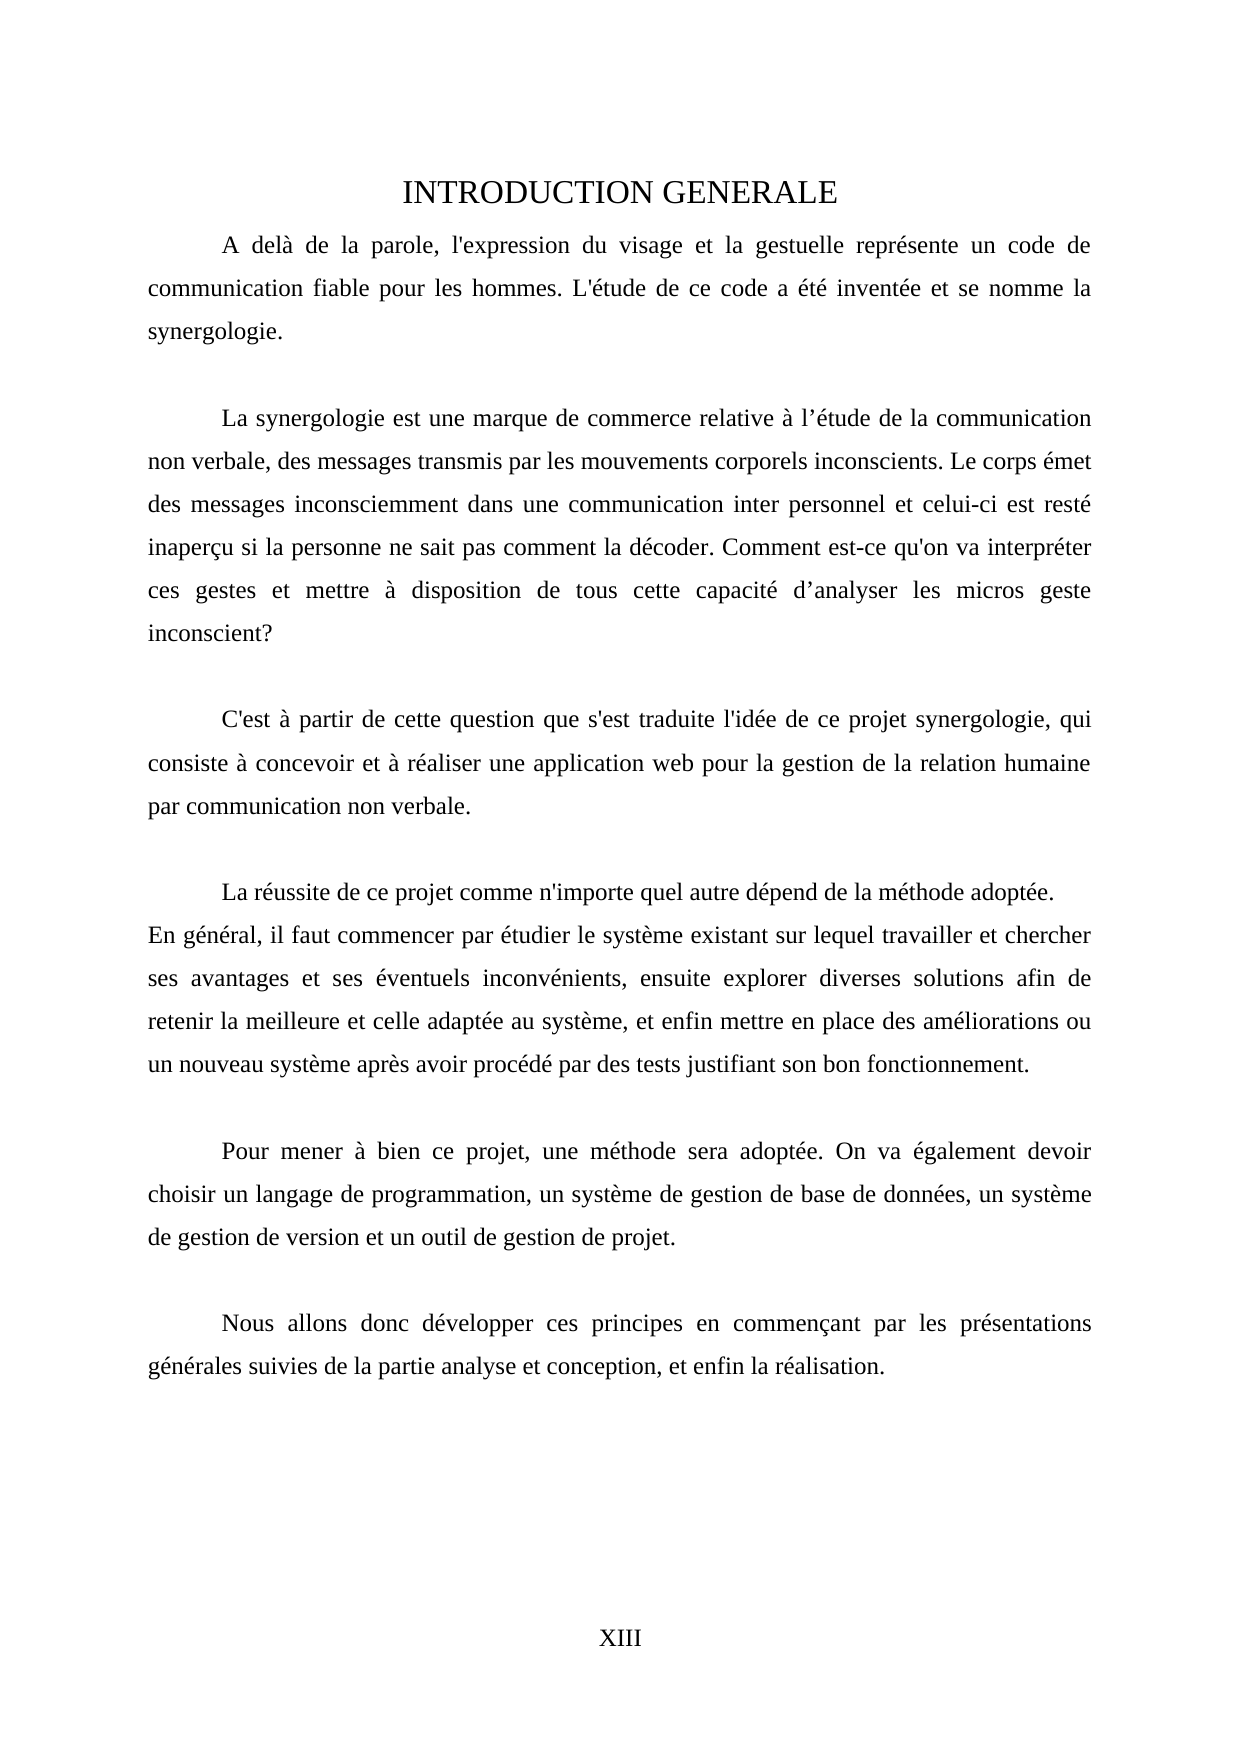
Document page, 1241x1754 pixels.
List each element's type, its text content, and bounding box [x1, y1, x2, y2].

text Pour mener à bien ce projet, une méthode sera adoptée. On va également devoir choisir un langage de programmation, un système de gestion de base de données, un système de gestion de version et un outil de gestion de projet. [148, 1136, 1092, 1251]
text La réussite de ce projet comme n'importe quel autre dépend de la méthode adoptée. [148, 877, 1092, 906]
text C'est à partir de cette question que s'est traduite l'idée de ce projet synergologie, qui consiste à concevoir et à réaliser une application web pour la gestion de la relation humaine par communication non verbale. [148, 704, 1092, 819]
text Nous allons donc développer ces principes en commençant par les présentations générales suivies de la partie analyse et conception, et enfin la réalisation. [148, 1308, 1092, 1380]
text INTRODUCTION GENERALE [148, 173, 1092, 211]
text La synergologie est une marque de commerce relative à l’étude de la communication non verbale, des messages transmis par les mouvements corporels inconscients. Le corps émet des messages inconsciemment dans une communication inter personnel et celui-ci est resté inaperçu si la personne ne sait pas comment la décoder. Comment est-ce qu'on va interpréter ces gestes et mettre à disposition de tous cette capacité d’analyser les micros geste inconscient? [148, 403, 1092, 647]
text En général, il faut commencer par étudier le système existant sur lequel travailler et chercher ses avantages et ses éventuels inconvénients, ensuite explorer diverses solutions afin de retenir la meilleure et celle adaptée au système, et enfin mettre en place des améliorations ou un nouveau système après avoir procédé par des tests justifiant son bon fonctionnement. [148, 920, 1092, 1078]
text A delà de la parole, l'expression du visage et la gestuelle représente un code de communication fiable pour les hommes. L'étude de ce code a été inventée et se nomme la synergologie. [148, 230, 1092, 345]
